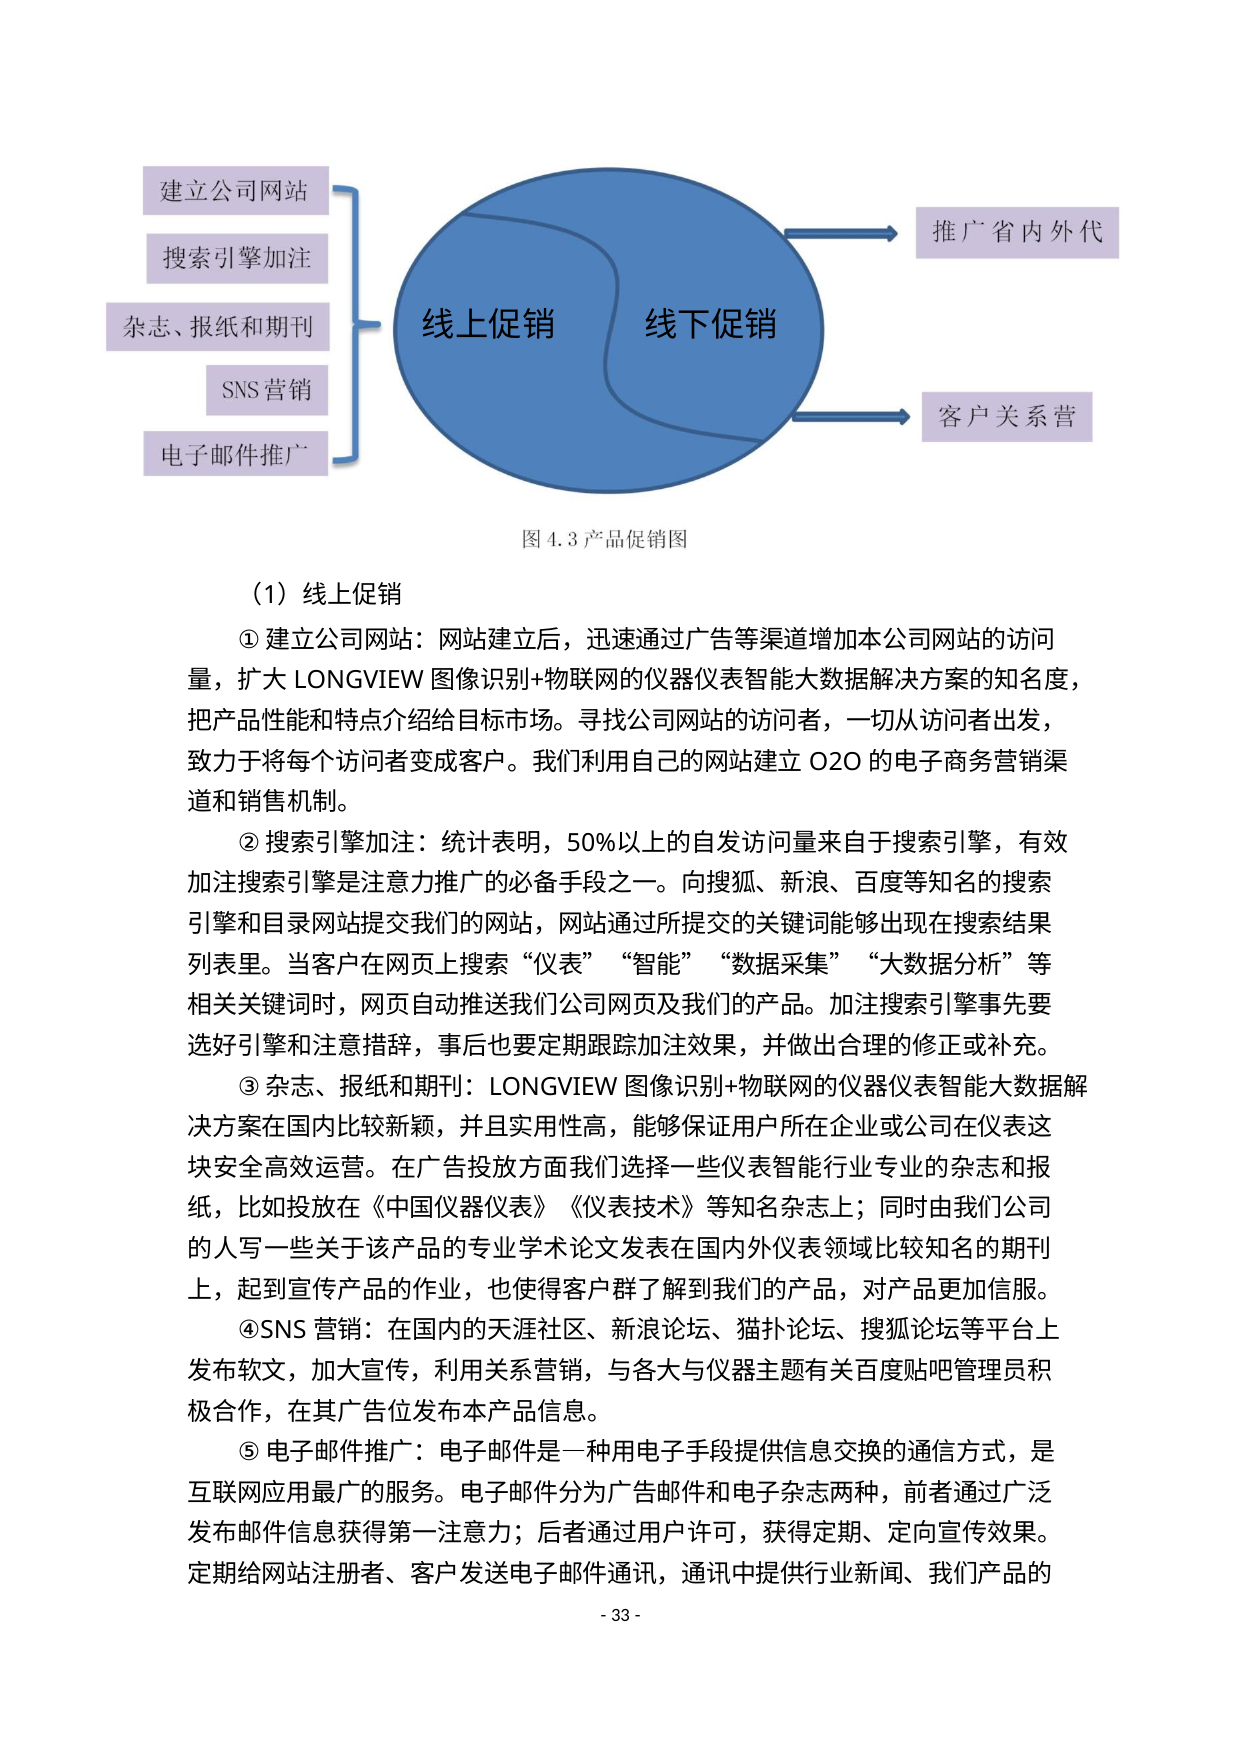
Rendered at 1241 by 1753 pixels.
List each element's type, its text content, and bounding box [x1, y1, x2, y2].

text ⑤电子邮件推广：电子邮件是—种用电子手段提供信息交换的通信方式，是 [238, 1440, 1230, 1466]
text ①建立公司网站：网站建立后，迅速通过广告等渠道增加本公司网站的访问 [238, 627, 1230, 653]
text 决方案在国内比较新颖，并且实用性高，能够保证用户所在企业或公司在仪表这 [188, 1115, 1230, 1141]
text ②搜索引擎加注：统计表明，50%以上的自发访问量来自于搜索引擎，有效 [238, 831, 1230, 857]
text 致力于将每个访问者变成客户。我们利用自己的网站建立 O2O 的电子商务营销渠 [188, 749, 1230, 775]
picture [100, 160, 1124, 574]
text 相关关键词时，网页自动推送我们公司网页及我们的产品。加注搜索引擎事先要 [188, 993, 1230, 1019]
text 线上促销 线下促销 [421, 303, 1230, 345]
text 发布软文，加大宣传，利用关系营销，与各大与仪器主题有关百度贴吧管理员积 [188, 1358, 1230, 1384]
text 上，起到宣传产品的作业，也使得客户群了解到我们的产品，对产品更加信服。 [188, 1277, 1230, 1303]
text 极合作，在其广告位发布本产品信息。 [188, 1399, 1230, 1425]
text 量，扩大 LONGVIEW 图像识别+物联网的仪器仪表智能大数据解决方案的知名度， [188, 668, 1230, 694]
text 定期给网站注册者、客户发送电子邮件通讯，通讯中提供行业新闻、我们产品的 [188, 1562, 1230, 1588]
text （1）线上促销 [238, 582, 1230, 608]
text 块安全高效运营。在广告投放方面我们选择一些仪表智能行业专业的杂志和报 [188, 1156, 1230, 1182]
text 把产品性能和特点介绍给目标市场。寻找公司网站的访问者，一切从访问者出发， [188, 708, 1230, 734]
text - 33 - [600, 1605, 1230, 1626]
text 互联网应用最广的服务。电子邮件分为广告邮件和电子杂志两种，前者通过广泛 [188, 1481, 1230, 1507]
text ④SNS 营销：在国内的天涯社区、新浪论坛、猫扑论坛、搜狐论坛等平台上 [238, 1318, 1230, 1344]
text 发布邮件信息获得第一注意力；后者通过用户许可，获得定期、定向宣传效果。 [188, 1521, 1230, 1547]
text 列表里。当客户在网页上搜索“仪表”“智能”“数据采集”“大数据分析”等 [188, 952, 1230, 978]
text 加注搜索引擎是注意力推广的必备手段之一。向搜狐、新浪、百度等知名的搜索 [188, 871, 1230, 897]
text 道和销售机制。 [188, 790, 1230, 816]
text 纸，比如投放在《中国仪器仪表》《仪表技术》等知名杂志上；同时由我们公司 [188, 1196, 1230, 1222]
text 引擎和目录网站提交我们的网站，网站通过所提交的关键词能够出现在搜索结果 [188, 912, 1230, 938]
text ③杂志、报纸和期刊：LONGVIEW 图像识别+物联网的仪器仪表智能大数据解 [238, 1074, 1230, 1100]
text 选好引擎和注意措辞，事后也要定期跟踪加注效果，并做出合理的修正或补充。 [188, 1033, 1230, 1059]
text 的人写一些关于该产品的专业学术论文发表在国内外仪表领域比较知名的期刊 [188, 1237, 1230, 1263]
